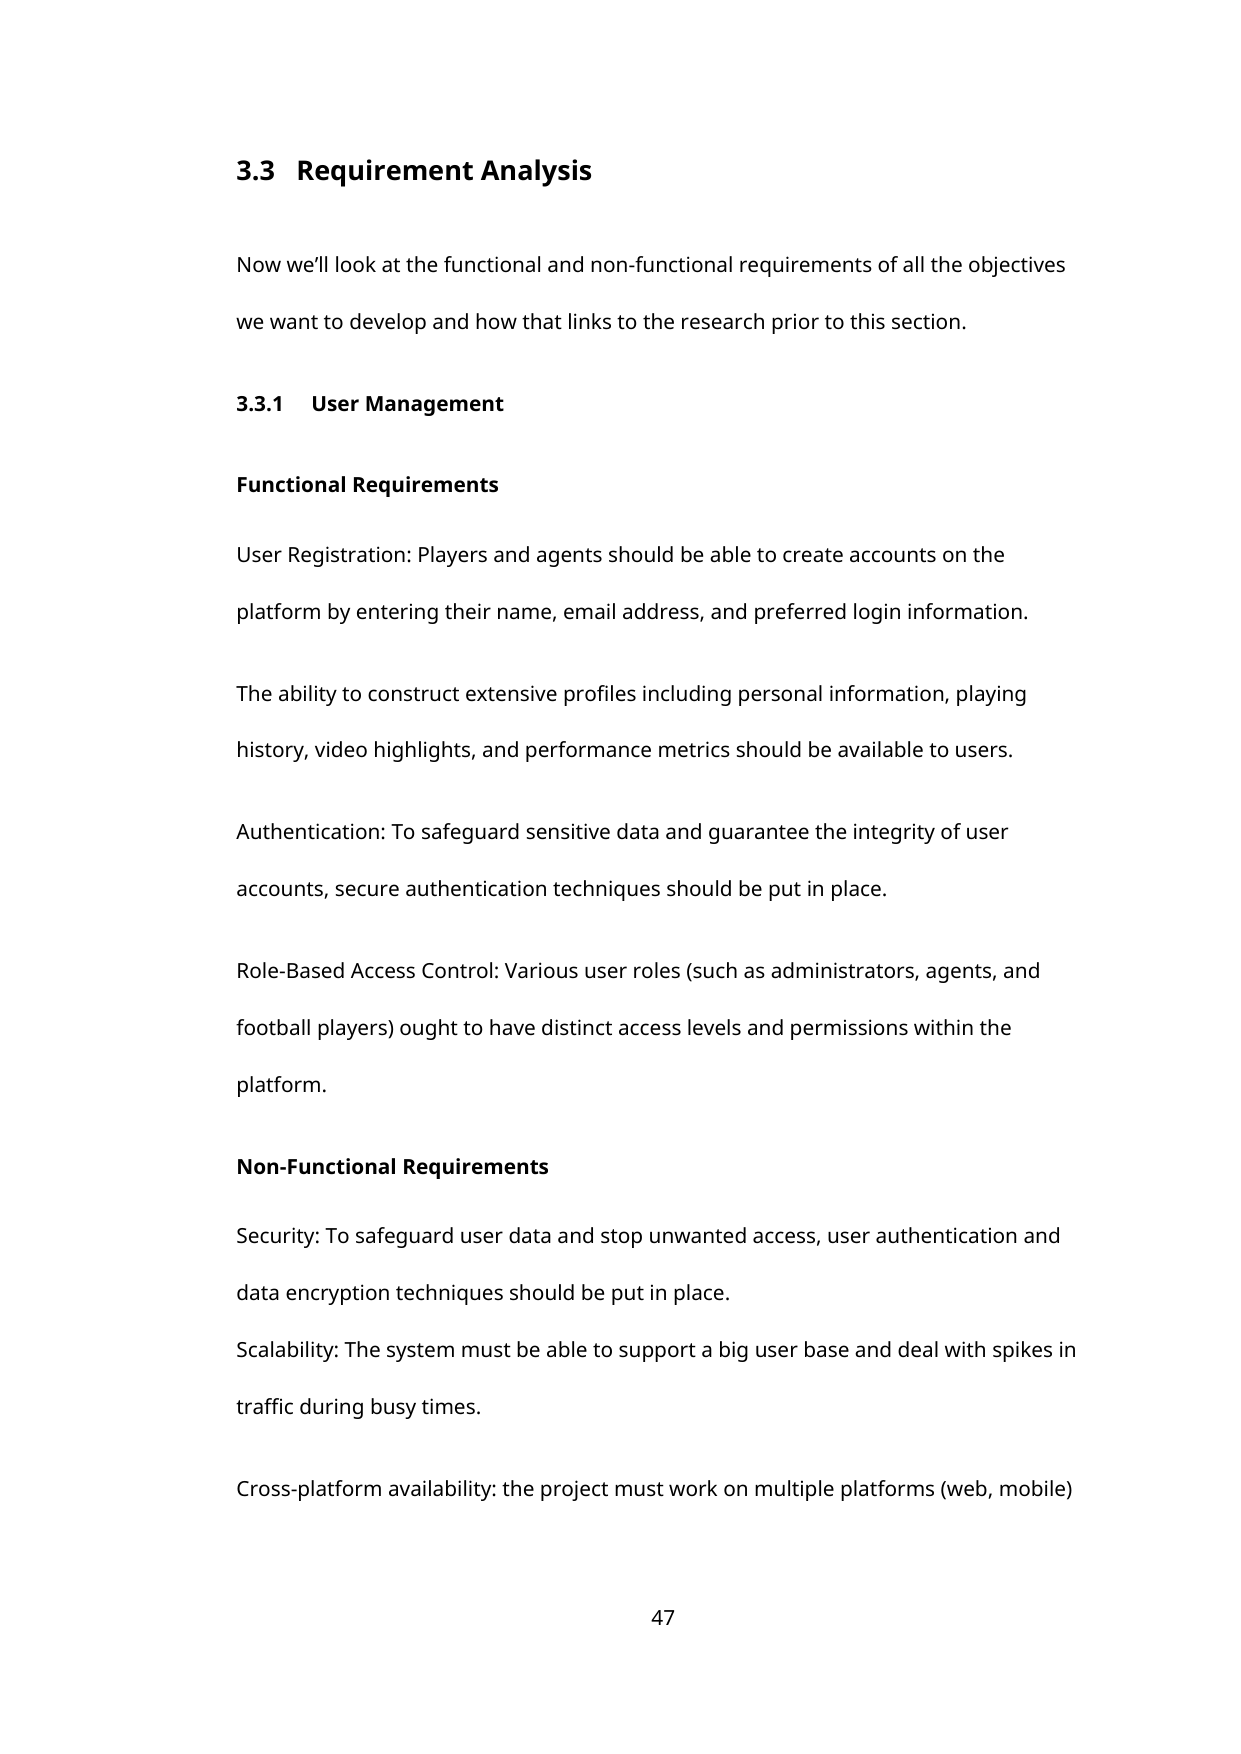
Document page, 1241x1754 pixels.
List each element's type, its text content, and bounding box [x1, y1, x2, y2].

text The ability to construct extensive profiles including personal information, playing history, video highlights, and performance metrics should be available to users. [236, 679, 1090, 764]
text Non-Functional Requirements [236, 1152, 1090, 1180]
text Role-Based Access Control: Various user roles (such as administrators, agents, and football players) ought to have distinct access levels and permissions within the platform. [236, 956, 1090, 1098]
text Authentication: To safeguard sensitive data and guarantee the integrity of user accounts, secure authentication techniques should be put in place. [236, 817, 1090, 903]
text Security: To safeguard user data and stop unwanted access, user authentication and data encryption techniques should be put in place. Scalability: The system must be able to support a big user base and deal with spikes in traffic during busy times. [236, 1221, 1090, 1420]
text User Registration: Players and agents should be able to create accounts on the platform by entering their name, email address, and preferred login information. [236, 540, 1090, 625]
subtitle User Management [236, 389, 1090, 417]
subtitle Requirement Analysis [236, 151, 1090, 188]
text Now we’ll look at the functional and non-functional requirements of all the objectives we want to develop and how that links to the research prior to this section. [236, 250, 1090, 335]
text Functional Requirements [236, 471, 1090, 499]
text Cross-platform availability: the project must work on multiple platforms (web, mobile) [236, 1474, 1090, 1502]
